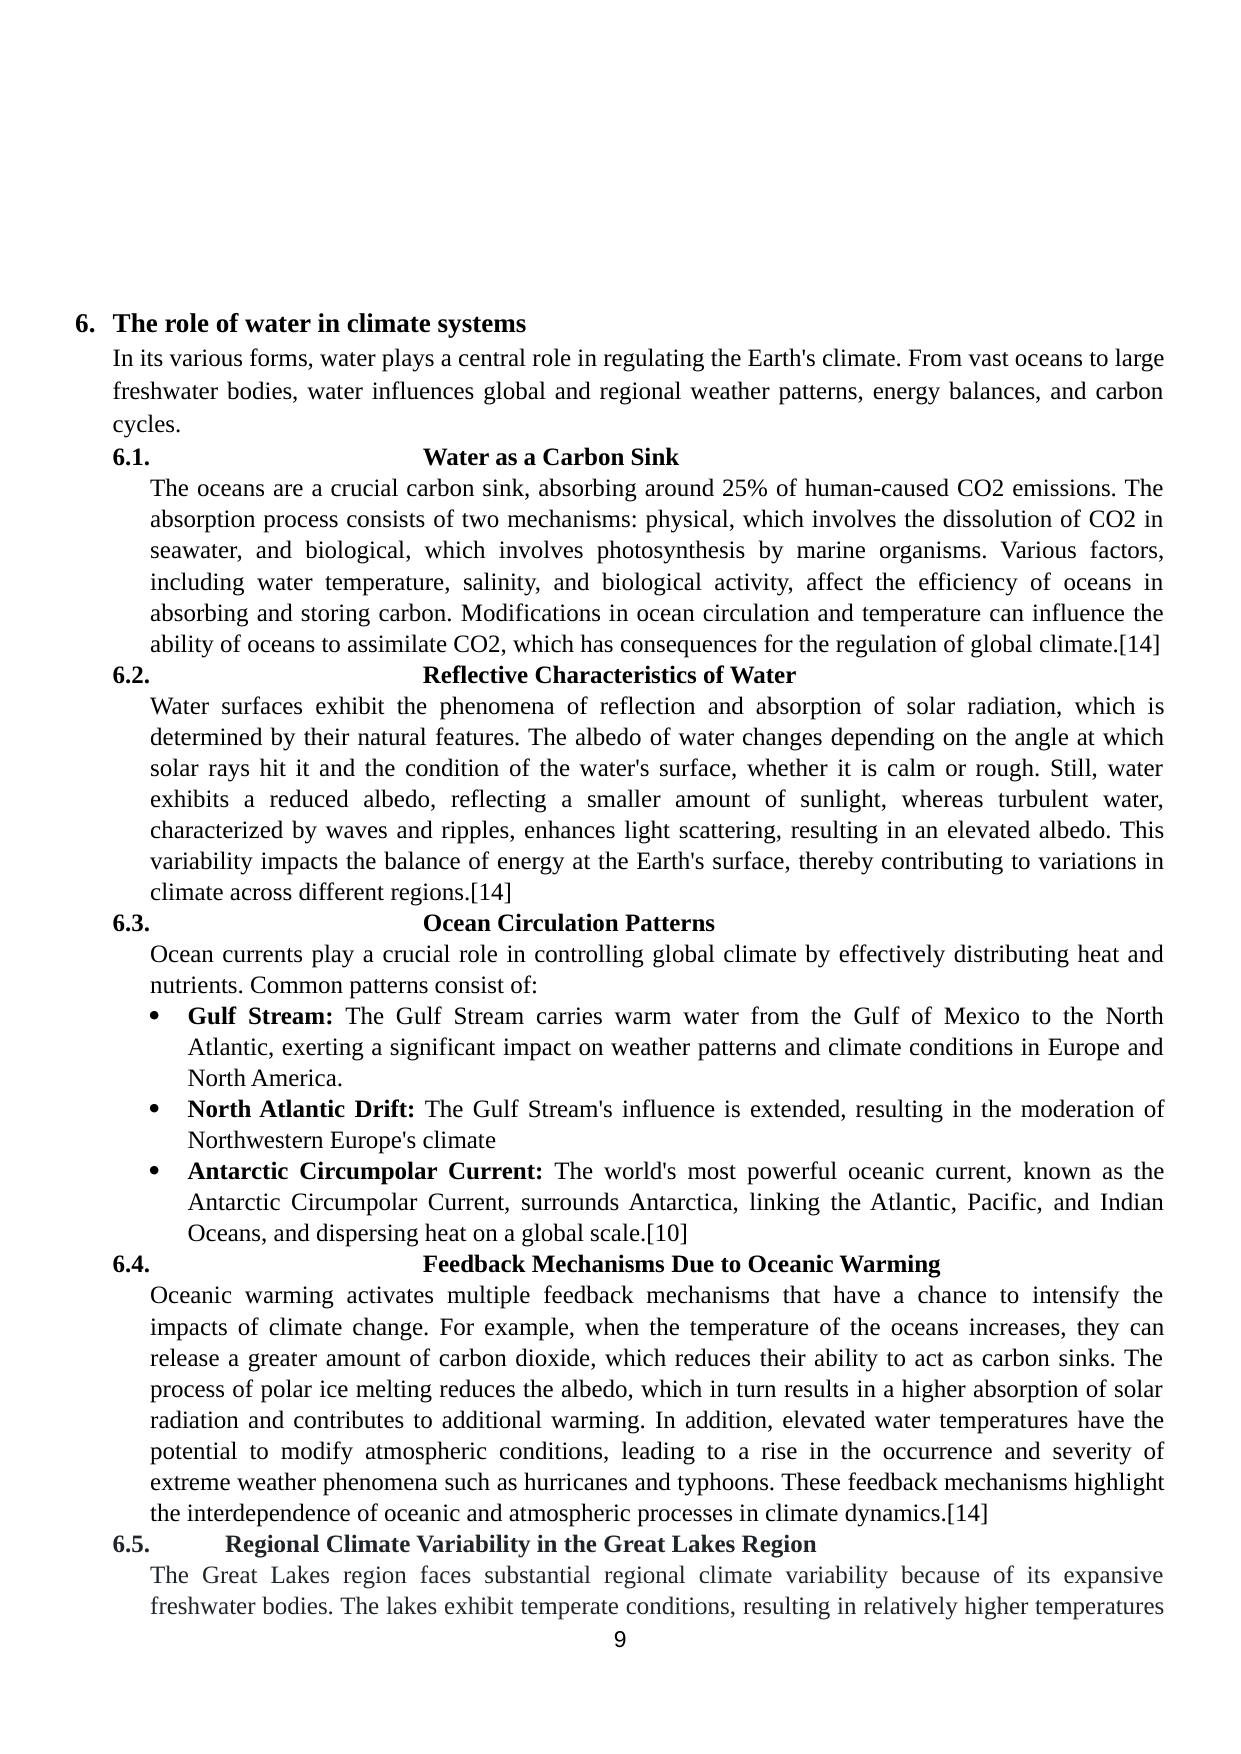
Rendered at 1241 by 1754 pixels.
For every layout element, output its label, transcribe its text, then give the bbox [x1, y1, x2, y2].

list The role of water in climate systems [75, 308, 1165, 339]
list The oceans are a crucial carbon sink, absorbing around 25% of human-caused CO2 emissions. The absorption process consists of two mechanisms: physical, which involves the dissolution of CO2 in seawater, and biological, which involves photosynthesis by marine organisms. Various factors, including water temperature, salinity, and biological activity, affect the efficiency of oceans in absorbing and storing carbon. Modifications in ocean circulation and temperature can influence the ability of oceans to assimilate CO2, which has consequences for the regulation of global climate.[14] [150, 473, 1165, 657]
list North Atlantic Drift: The Gulf Stream's influence is extended, resulting in the moderation of Northwestern Europe's climate [150, 1094, 1165, 1154]
list Regional Climate Variability in the Great Lakes Region [112, 1529, 1165, 1558]
list Water as a Carbon Sink [112, 442, 1165, 471]
list Oceanic warming activates multiple feedback mechanisms that have a chance to intensify the impacts of climate change. For example, when the temperature of the oceans increases, they can release a greater amount of carbon dioxide, which reduces their ability to act as carbon sinks. The process of polar ice melting reduces the albedo, which in turn results in a higher absorption of solar radiation and contributes to additional warming. In addition, elevated water temperatures have the potential to modify atmospheric conditions, leading to a rise in the occurrence and severity of extreme weather phenomena such as hurricanes and typhoons. These feedback mechanisms highlight the interdependence of oceanic and atmospheric processes in climate dynamics.[14] [150, 1281, 1165, 1527]
list Gulf Stream: The Gulf Stream carries warm water from the Gulf of Mexico to the North Atlantic, exerting a significant impact on weather patterns and climate conditions in Europe and North America. [150, 1001, 1165, 1092]
list Reflective Characteristics of Water [112, 660, 1165, 688]
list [150, 1560, 1165, 1620]
list Water surfaces exhibit the phenomena of reflection and absorption of solar radiation, which is determined by their natural features. The albedo of water changes depending on the angle at which solar rays hit it and the condition of the water's surface, whether it is calm or rough. Still, water exhibits a reduced albedo, reflecting a smaller amount of sunlight, whereas turbulent water, characterized by waves and ripples, enhances light scattering, resulting in an elevated albedo. This variability impacts the balance of energy at the Earth's surface, thereby contributing to variations in climate across different regions.[14] [150, 691, 1165, 906]
list Ocean Circulation Patterns [112, 908, 1165, 937]
list Ocean currents play a crucial role in controlling global climate by effectively distributing heat and nutrients. Common patterns consist of: [150, 939, 1165, 999]
list Antarctic Circumpolar Current: The world's most powerful oceanic current, known as the Antarctic Circumpolar Current, surrounds Antarctica, linking the Atlantic, Pacific, and Indian Oceans, and dispersing heat on a global scale.[10] [150, 1156, 1165, 1247]
list Feedback Mechanisms Due to Oceanic Warming [112, 1249, 1165, 1278]
list In its various forms, water plays a central role in regulating the Earth's climate. From vast oceans to large freshwater bodies, water influences global and regional weather patterns, energy balances, and carbon cycles. [112, 343, 1165, 438]
